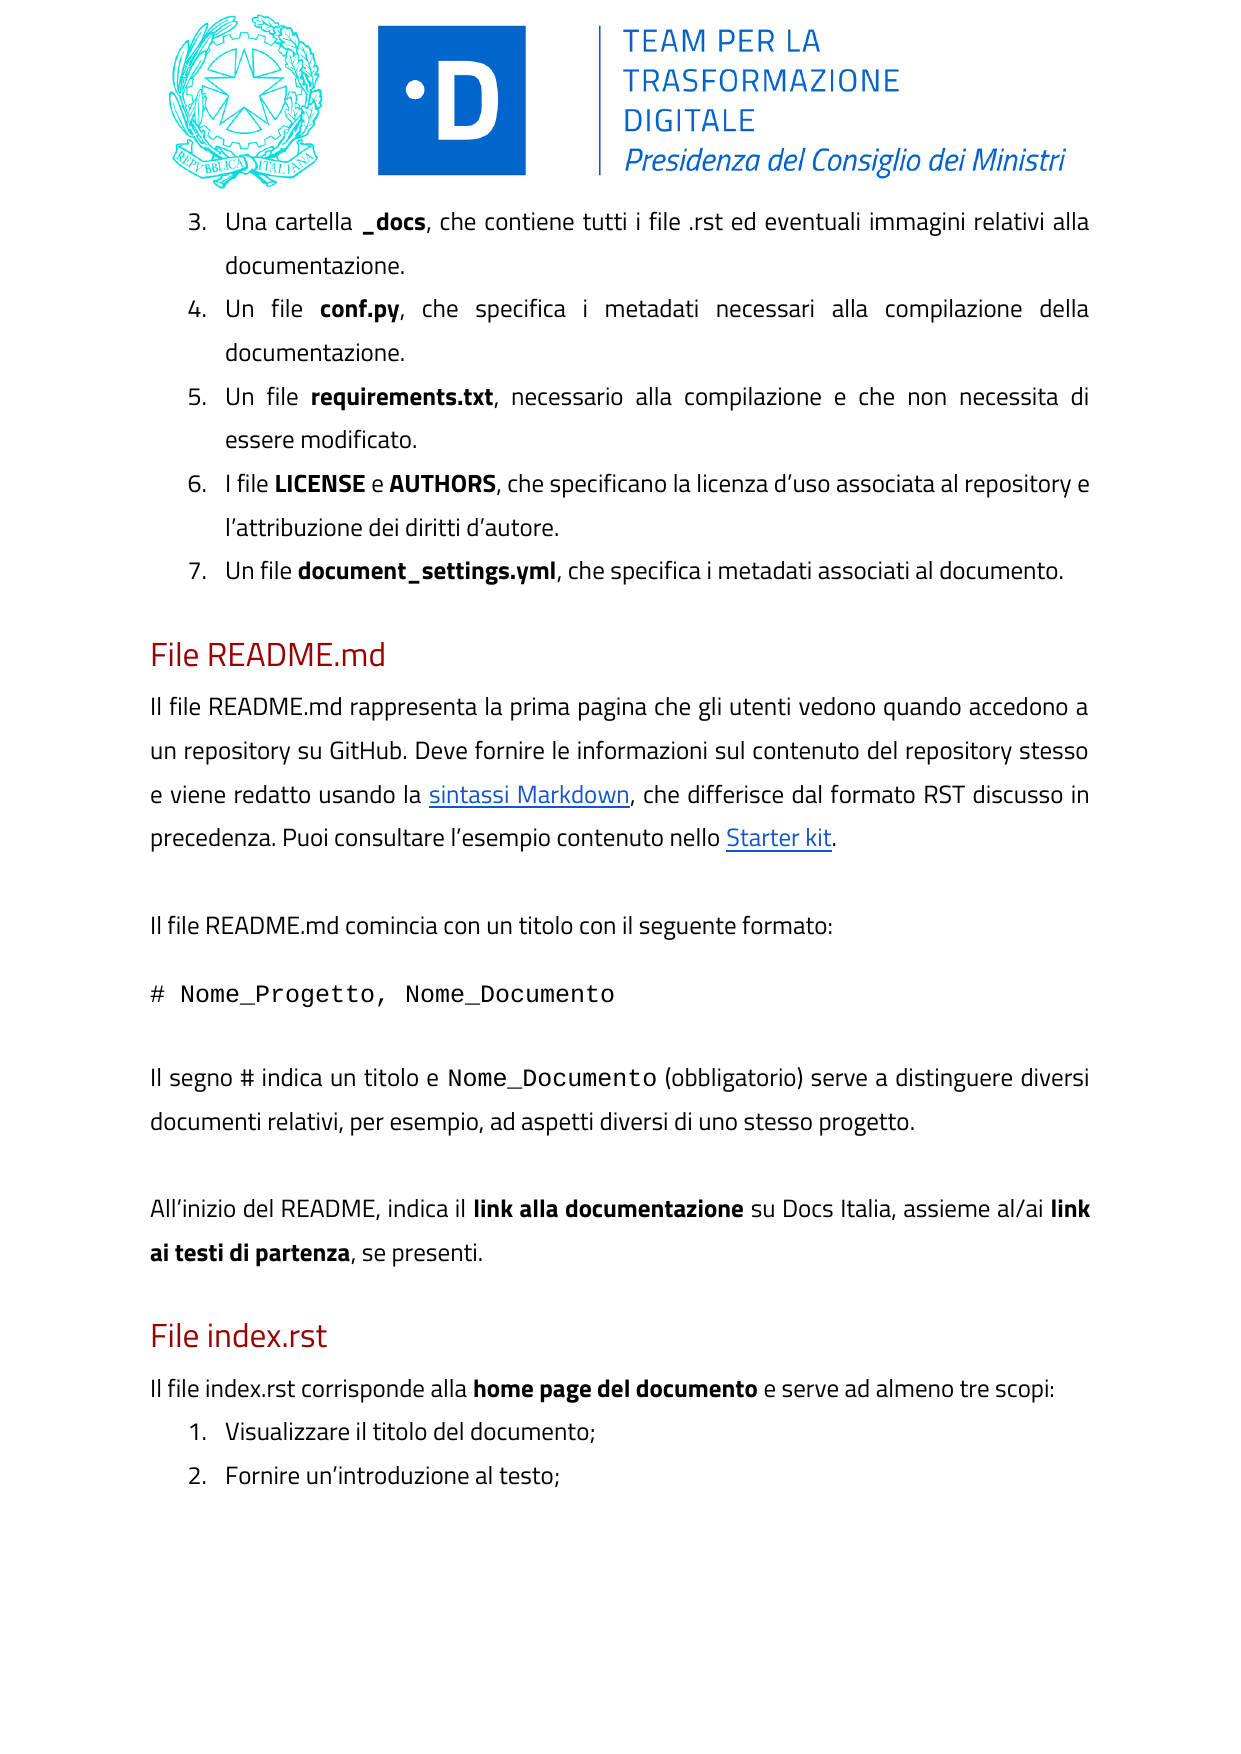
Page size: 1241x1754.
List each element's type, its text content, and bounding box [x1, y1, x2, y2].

text Il segno # indica un titolo e Nome_Documento (obbligatorio) serve a distinguere diversi documenti relativi, per esempio, ad aspetti diversi di uno stesso progetto. [150, 1058, 1090, 1140]
text # Nome_Progetto, Nome_Documento [150, 982, 1090, 1010]
list I file LICENSE e AUTHORS, che specificano la licenza d’uso associata al repository e l’attribuzione dei diritti d’autore. [187, 464, 1090, 546]
text All’inizio del README, indica il link alla documentazione su Docs Italia, assieme al/ai link ai testi di partenza, se presenti. [150, 1189, 1090, 1271]
list Un file document_settings.yml, che specifica i metadati associati al documento. [187, 551, 1090, 589]
text Il file README.md comincia con un titolo con il seguente formato: [150, 906, 1090, 944]
text Il file index.rst corrisponde alla home page del documento e serve ad almeno tre scopi: [150, 1369, 1090, 1407]
subtitle File index.rst [150, 1309, 1090, 1360]
list Fornire un’introduzione al testo; [187, 1456, 1090, 1494]
list Un file conf.py, che specifica i metadati necessari alla compilazione della documentazione. [187, 289, 1090, 371]
list Una cartella _docs, che contiene tutti i file .rst ed eventuali immagini relativi alla documentazione. [187, 203, 1090, 284]
picture [150, 0, 1091, 203]
list Un file requirements.txt, necessario alla compilazione e che non necessita di essere modificato. [187, 377, 1090, 458]
text Il file README.md rappresenta la prima pagina che gli utenti vedono quando accedono a un repository su GitHub. Deve fornire le informazioni sul contenuto del repository stesso e viene redatto usando la sintassi Markdown, che differisce dal formato RST discusso in precedenza. Puoi consultare l’esempio contenuto nello Starter kit. [150, 687, 1090, 856]
subtitle File README.md [150, 628, 1090, 679]
list Visualizzare il titolo del documento; [187, 1412, 1090, 1450]
